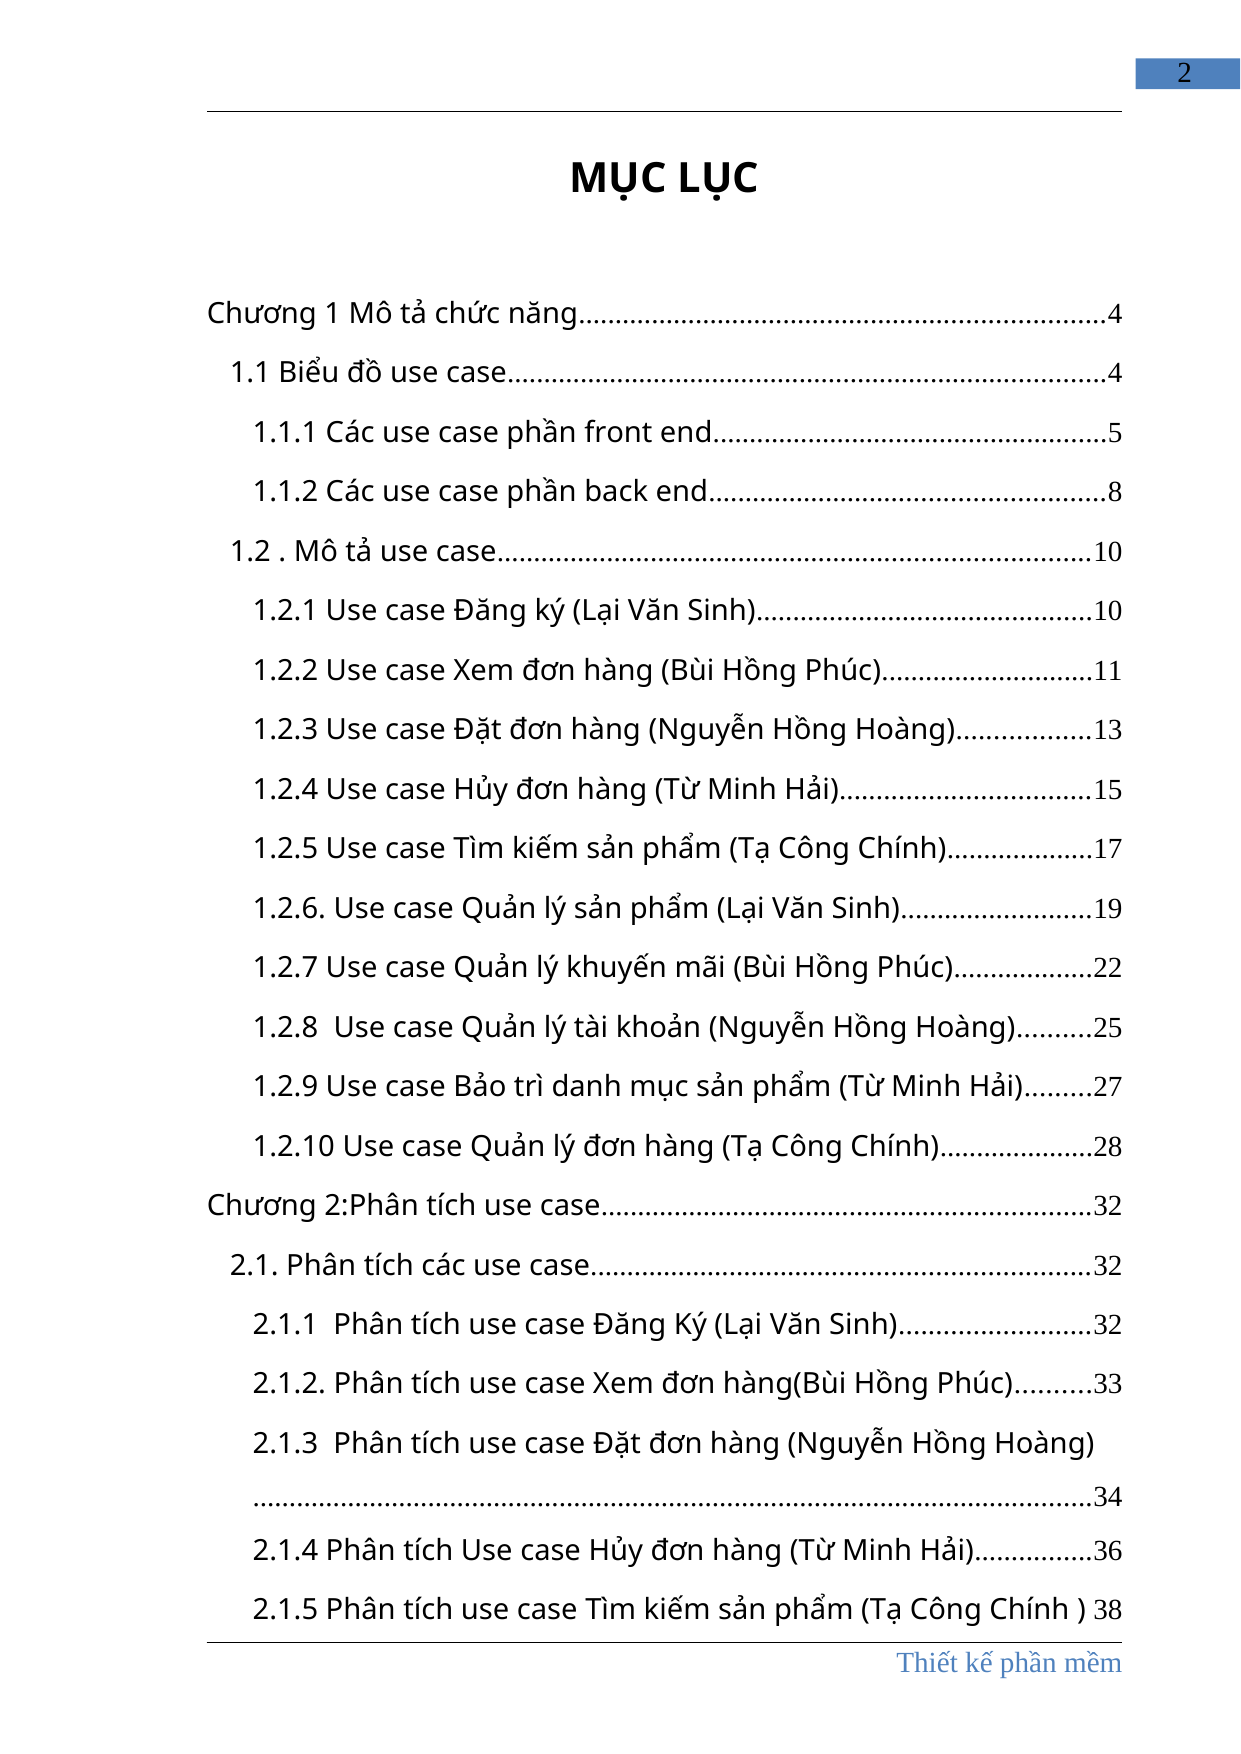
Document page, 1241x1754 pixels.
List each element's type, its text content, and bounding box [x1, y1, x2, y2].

text MỤC LỤC [207, 148, 1122, 204]
